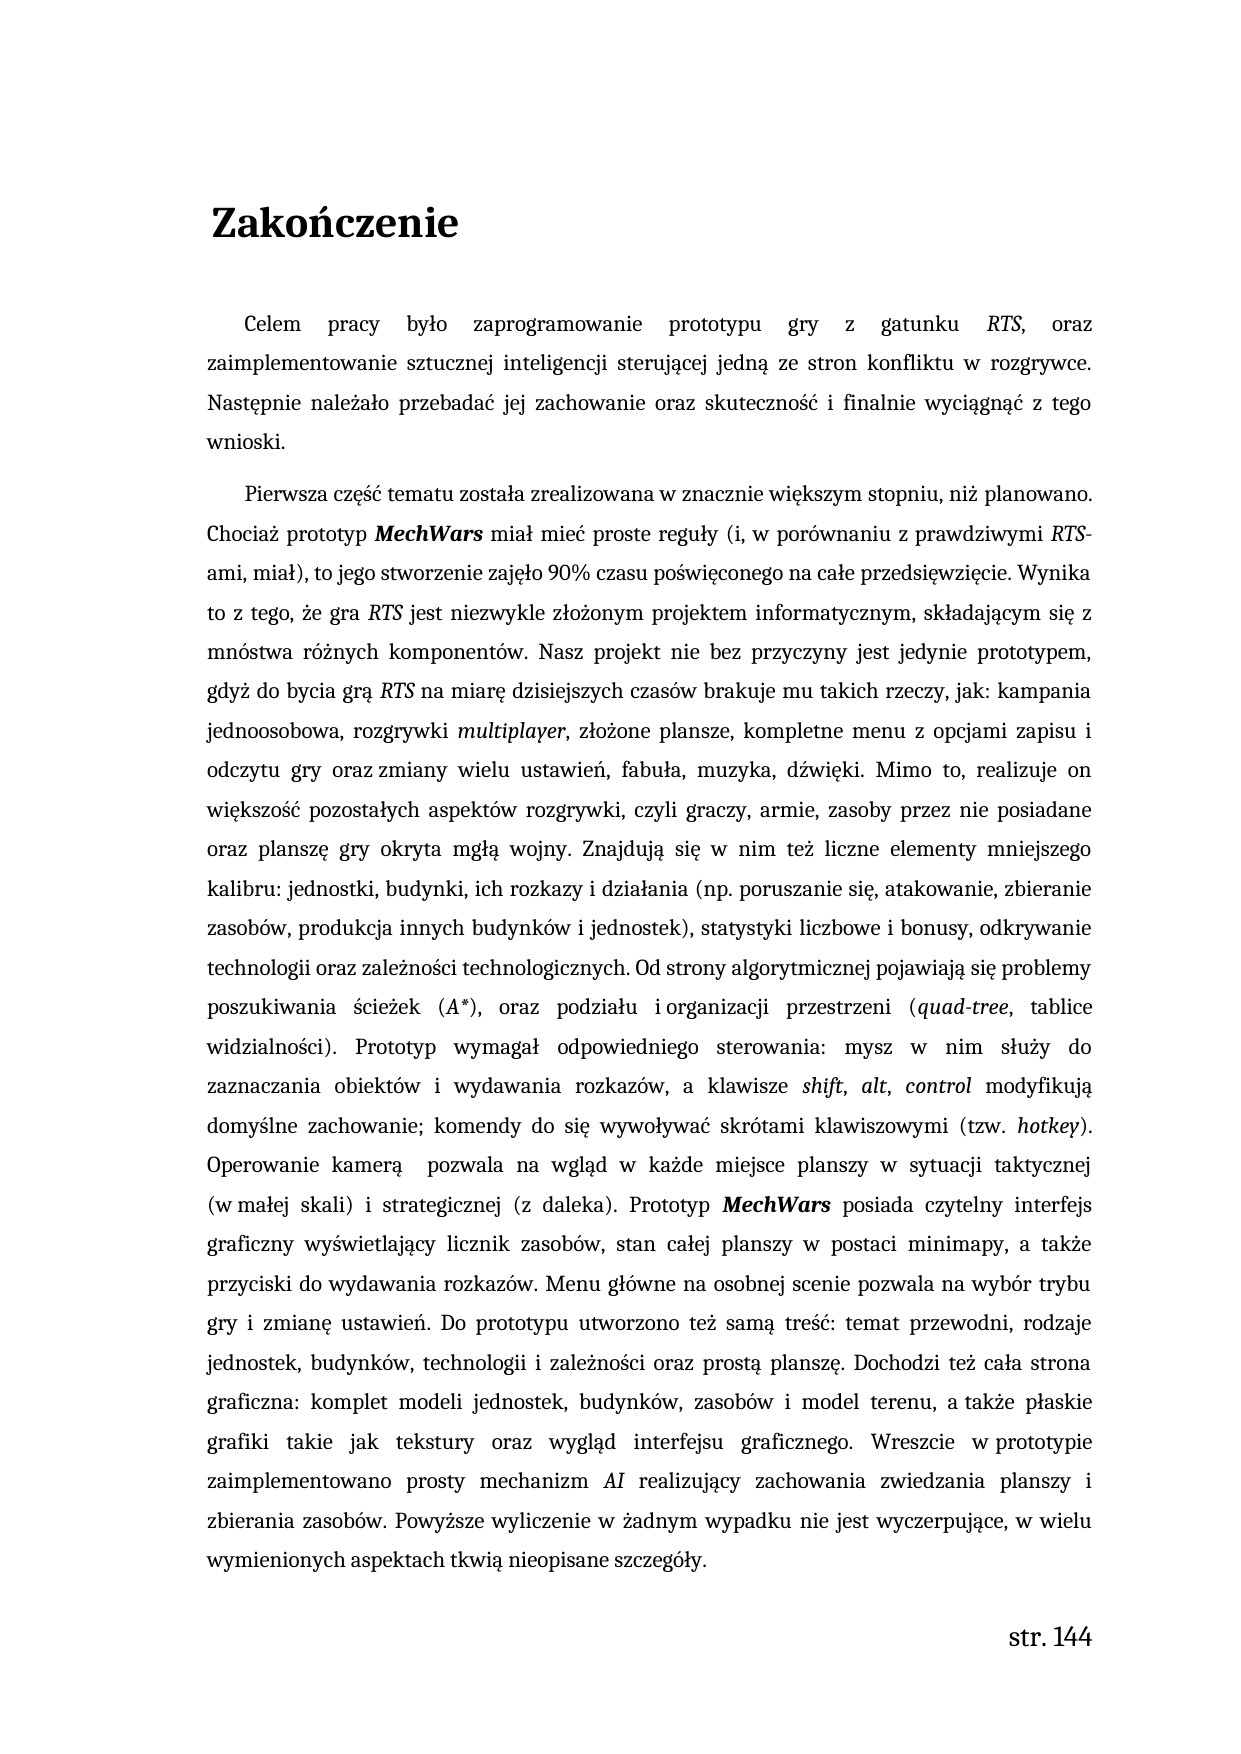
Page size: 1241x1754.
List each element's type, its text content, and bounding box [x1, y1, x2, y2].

text Pierwsza część tematu została zrealizowana w znacznie większym stopniu, niż planowano. Chociaż prototyp MechWars miał mieć proste reguły (i, w porównaniu z prawdziwymi RTS-ami, miał), to jego stworzenie zajęło 90% czasu poświęconego na całe przedsięwzięcie. Wynika to z tego, że gra RTS jest niezwykle złożonym projektem informatycznym, składającym się z mnóstwa różnych komponentów. Nasz projekt nie bez przyczyny jest jedynie prototypem, gdyż do bycia grą RTS na miarę dzisiejszych czasów brakuje mu takich rzeczy, jak: kampania jednoosobowa, rozgrywki multiplayer, złożone plansze, kompletne menu z opcjami zapisu i odczytu gry oraz zmiany wielu ustawień, fabuła, muzyka, dźwięki. Mimo to, realizuje on większość pozostałych aspektów rozgrywki, czyli graczy, armie, zasoby przez nie posiadane oraz planszę gry okryta mgłą wojny. Znajdują się w nim też liczne elementy mniejszego kalibru: jednostki, budynki, ich rozkazy i działania (np. poruszanie się, atakowanie, zbieranie zasobów, produkcja innych budynków i jednostek), statystyki liczbowe i bonusy, odkrywanie technologii oraz zależności technologicznych. Od strony algorytmicznej pojawiają się problemy poszukiwania ścieżek (A*), oraz podziału i organizacji przestrzeni (quad-tree, tablice widzialności). Prototyp wymagał odpowiedniego sterowania: mysz w nim służy do zaznaczania obiektów i wydawania rozkazów, a klawisze shift, alt, control modyfikują domyślne zachowanie; komendy do się wywoływać skrótami klawiszowymi (tzw. hotkey). Operowanie kamerą pozwala na wgląd w każde miejsce planszy w sytuacji taktycznej (w małej skali) i strategicznej (z daleka). Prototyp MechWars posiada czytelny interfejs graficzny wyświetlający licznik zasobów, stan całej planszy w postaci minimapy, a także przyciski do wydawania rozkazów. Menu główne na osobnej scenie pozwala na wybór trybu gry i zmianę ustawień. Do prototypu utworzono też samą treść: temat przewodni, rodzaje jednostek, budynków, technologii i zależności oraz prostą planszę. Dochodzi też cała strona graficzna: komplet modeli jednostek, budynków, zasobów i model terenu, a także płaskie grafiki takie jak tekstury oraz wygląd interfejsu graficznego. Wreszcie w prototypie zaimplementowano prosty mechanizm AI realizujący zachowania zwiedzania planszy i zbierania zasobów. Powyższe wyliczenie w żadnym wypadku nie jest wyczerpujące, w wielu wymienionych aspektach tkwią nieopisane szczegóły. [207, 481, 1092, 1573]
text Celem pracy było zaprogramowanie prototypu gry z gatunku RTS, oraz zaimplementowanie sztucznej inteligencji sterującej jedną ze stron konfliktu w rozgrywce. Następnie należało przebadać jej zachowanie oraz skuteczność i finalnie wyciągnąć z tego wnioski. [207, 311, 1092, 455]
subtitle Zakończenie [213, 198, 1092, 248]
